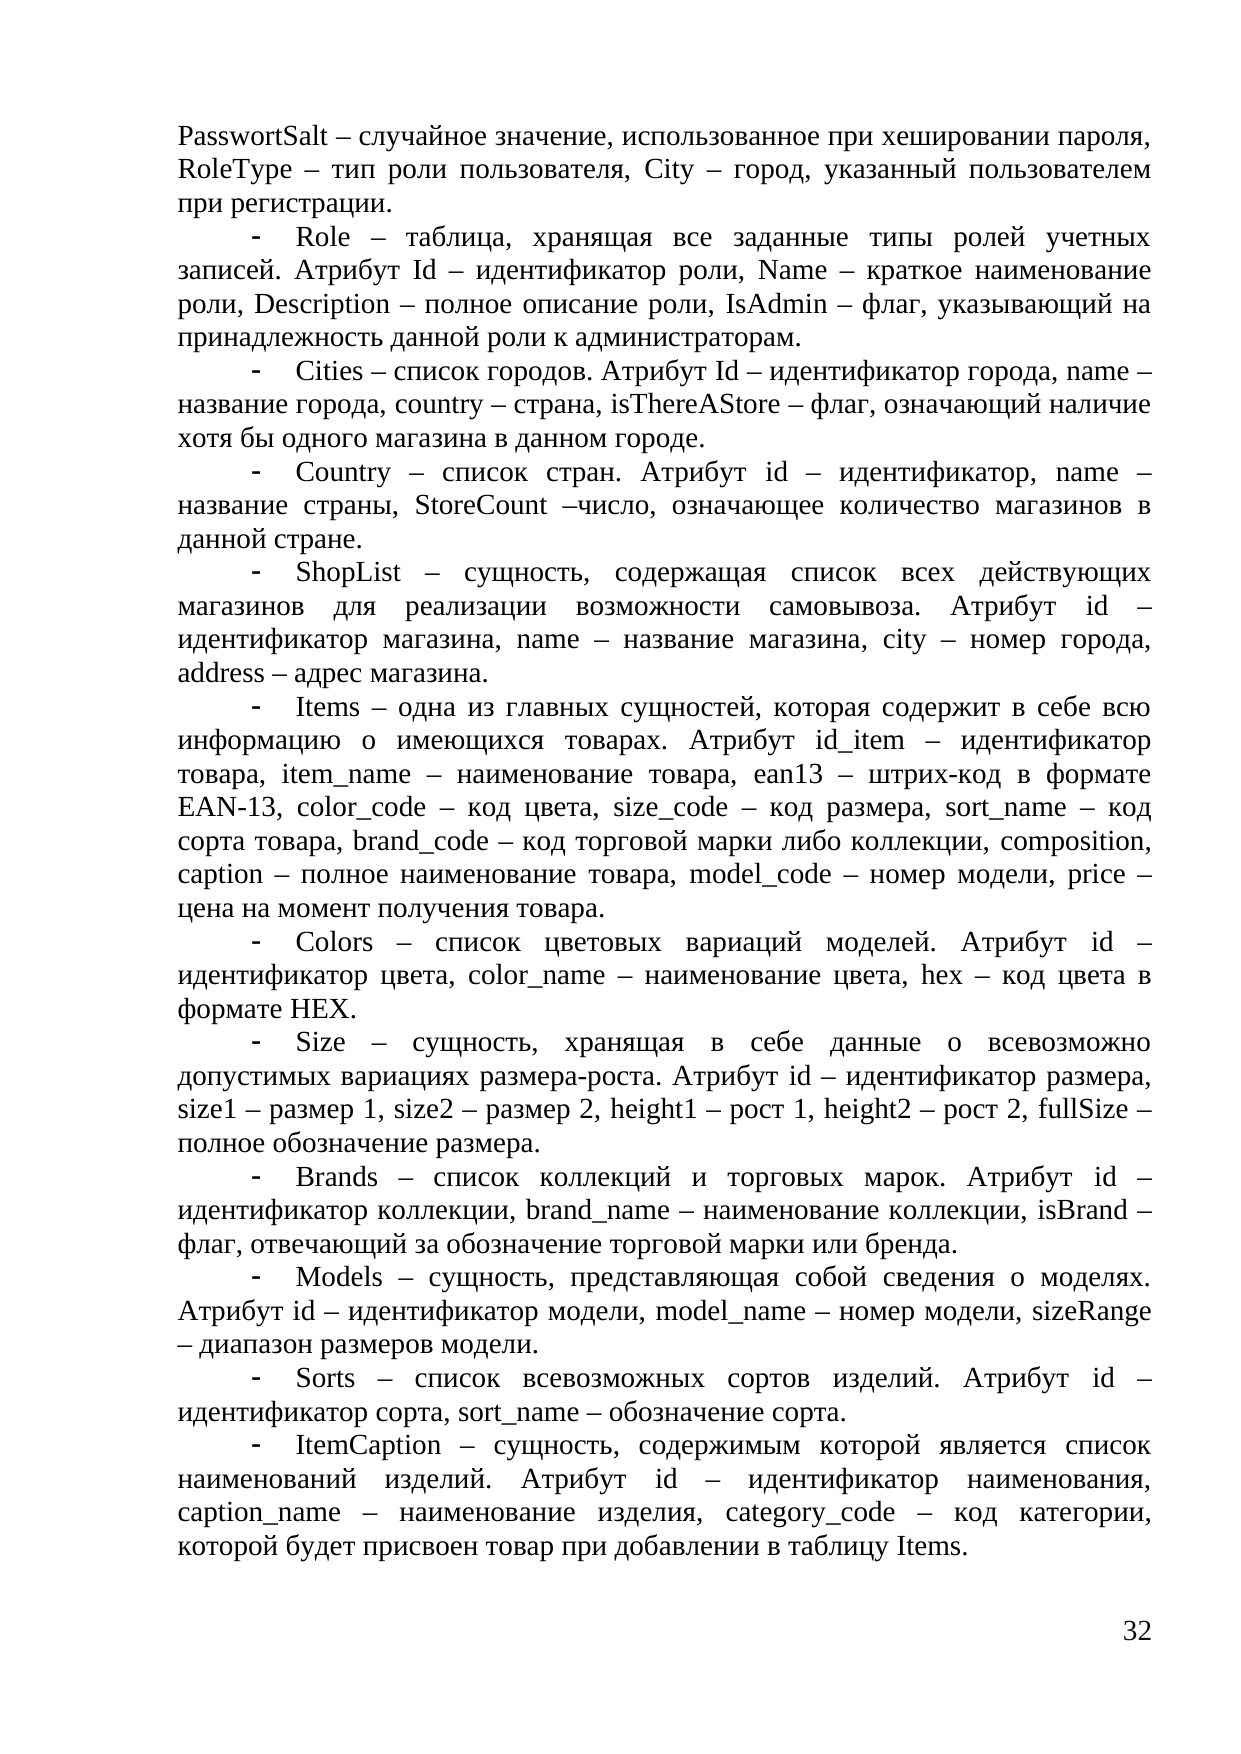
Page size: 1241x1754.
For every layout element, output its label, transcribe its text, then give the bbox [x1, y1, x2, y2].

list Sorts – список всевозможных сортов изделий. Атрибут id – идентификатор сорта, sort_name – обозначение сорта. [177, 1360, 1152, 1427]
list Colors – список цветовых вариаций моделей. Атрибут id – идентификатор цвета, color_name – наименование цвета, hex – код цвета в формате HEX. [177, 924, 1152, 1024]
list ItemCaption – сущность, содержимым которой является список наименований изделий. Атрибут id – идентификатор наименования, caption_name – наименование изделия, category_code – код категории, которой будет присвоен товар при добавлении в таблицу Items. [177, 1427, 1152, 1562]
list Brands – список коллекций и торговых марок. Атрибут id – идентификатор коллекции, brand_name – наименование коллекции, isBrand – флаг, отвечающий за обозначение торговой марки или бренда. [177, 1159, 1152, 1259]
list Role – таблица, хранящая все заданные типы ролей учетных записей. Атрибут Id – идентификатор роли, Name – краткое наименование роли, Description – полное описание роли, IsAdmin – флаг, указывающий на принадлежность данной роли к администраторам. [177, 219, 1152, 353]
list ShopList – сущность, содержащая список всех действующих магазинов для реализации возможности самовывоза. Атрибут id – идентификатор магазина, name – название магазина, city – номер города, address – адрес магазина. [177, 554, 1152, 689]
list Cities – список городов. Атрибут Id – идентификатор города, name – название города, country – страна, isThereAStore – флаг, означающий наличие хотя бы одного магазина в данном городе. [177, 353, 1152, 454]
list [177, 118, 1152, 219]
list Items – одна из главных сущностей, которая содержит в себе всю информацию о имеющихся товарах. Атрибут id_item – идентификатор товара, item_name – наименование товара, ean13 – штрих-код в формате EAN-13, color_code – код цвета, size_code – код размера, sort_name – код сорта товара, brand_code – код торговой марки либо коллекции, composition, caption – полное наименование товара, model_code – номер модели, priсe – цена на момент получения товара. [177, 689, 1152, 924]
list Size – сущность, хранящая в себе данные о всевозможно допустимых вариациях размера-роста. Атрибут id – идентификатор размера, size1 – размер 1, size2 – размер 2, height1 – рост 1, height2 – рост 2, fullSize – полное обозначение размера. [177, 1024, 1152, 1159]
list Models – сущность, представляющая собой сведения о моделях. Атрибут id – идентификатор модели, model_name – номер модели, sizeRange – диапазон размеров модели. [177, 1259, 1152, 1360]
list Country – список стран. Атрибут id – идентификатор, name – название страны, StoreCount –число, означающее количество магазинов в данной стране. [177, 454, 1152, 554]
